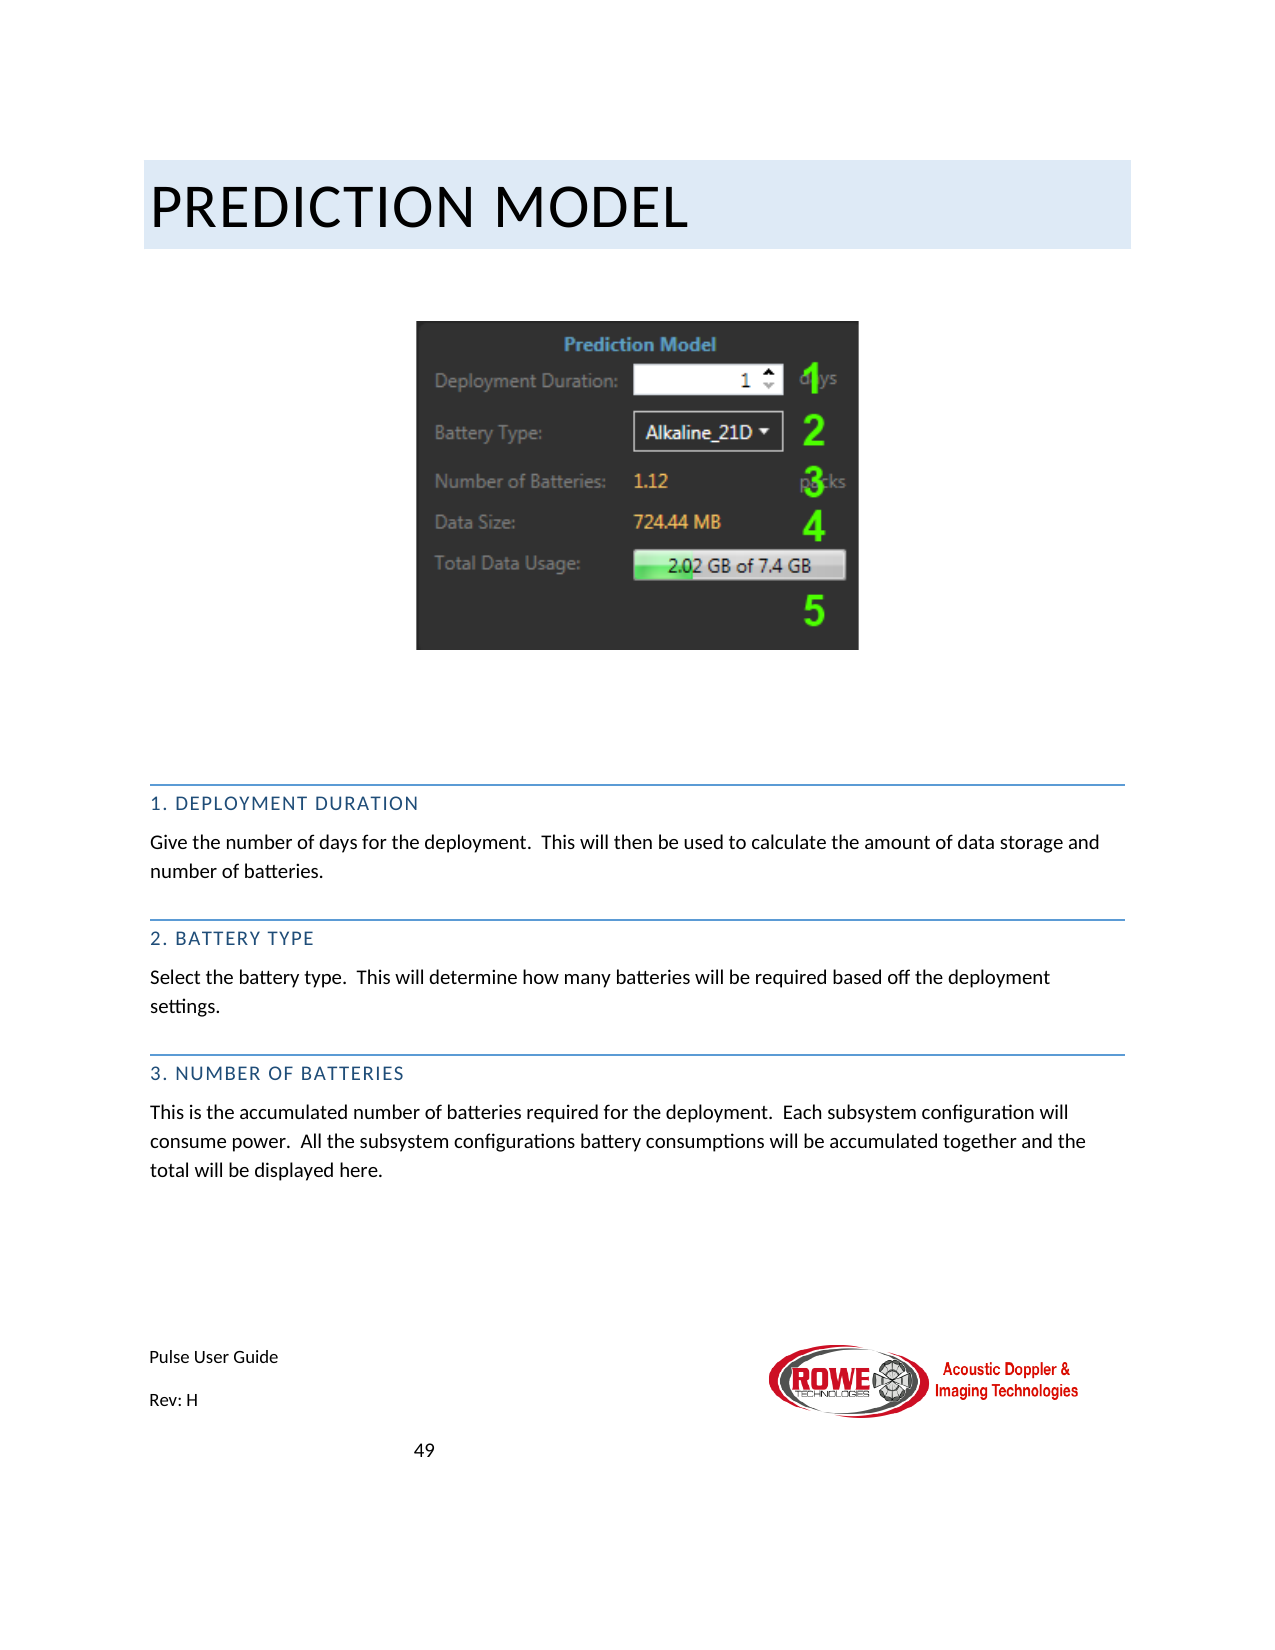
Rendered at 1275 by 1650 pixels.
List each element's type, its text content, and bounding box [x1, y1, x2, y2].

picture [768, 1344, 1114, 1425]
subtitle 2. Battery Type [150, 921, 1125, 950]
text This is the accumulated number of batteries required for the deployment. Each subsystem configuration will consume power. All the subsystem configurations battery consumptions will be accumulated together and the total will be displayed here. [150, 1099, 1125, 1183]
subtitle Prediction Model [150, 167, 1125, 243]
text Select the battery type. This will determine how many batteries will be required based off the deployment settings. [150, 964, 1125, 1019]
text Give the number of days for the deployment. This will then be used to calculate the amount of data storage and number of batteries. [150, 829, 1125, 884]
picture [416, 321, 859, 650]
subtitle 1. Deployment Duration [150, 786, 1125, 815]
subtitle 3. Number of Batteries [150, 1056, 1125, 1085]
